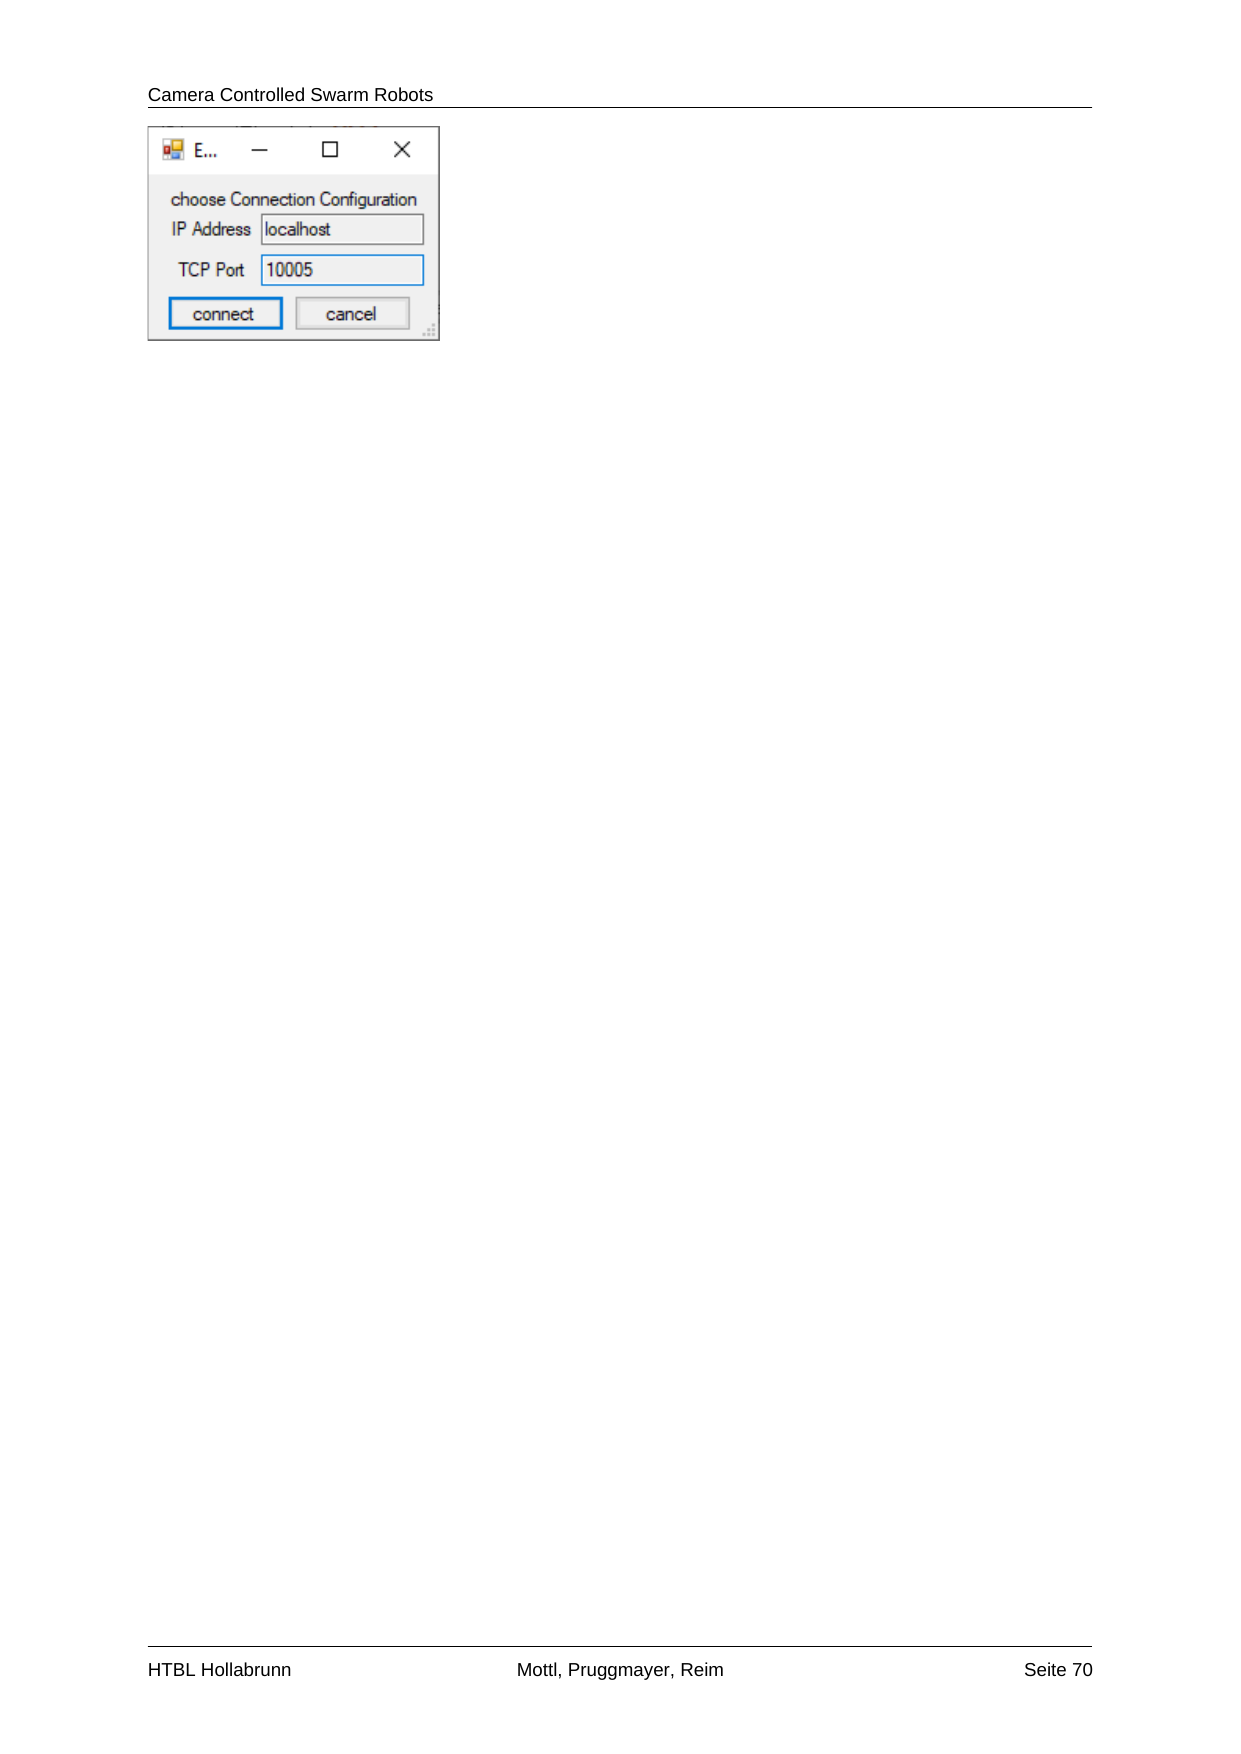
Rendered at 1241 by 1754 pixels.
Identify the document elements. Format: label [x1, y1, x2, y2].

picture [147, 126, 440, 341]
